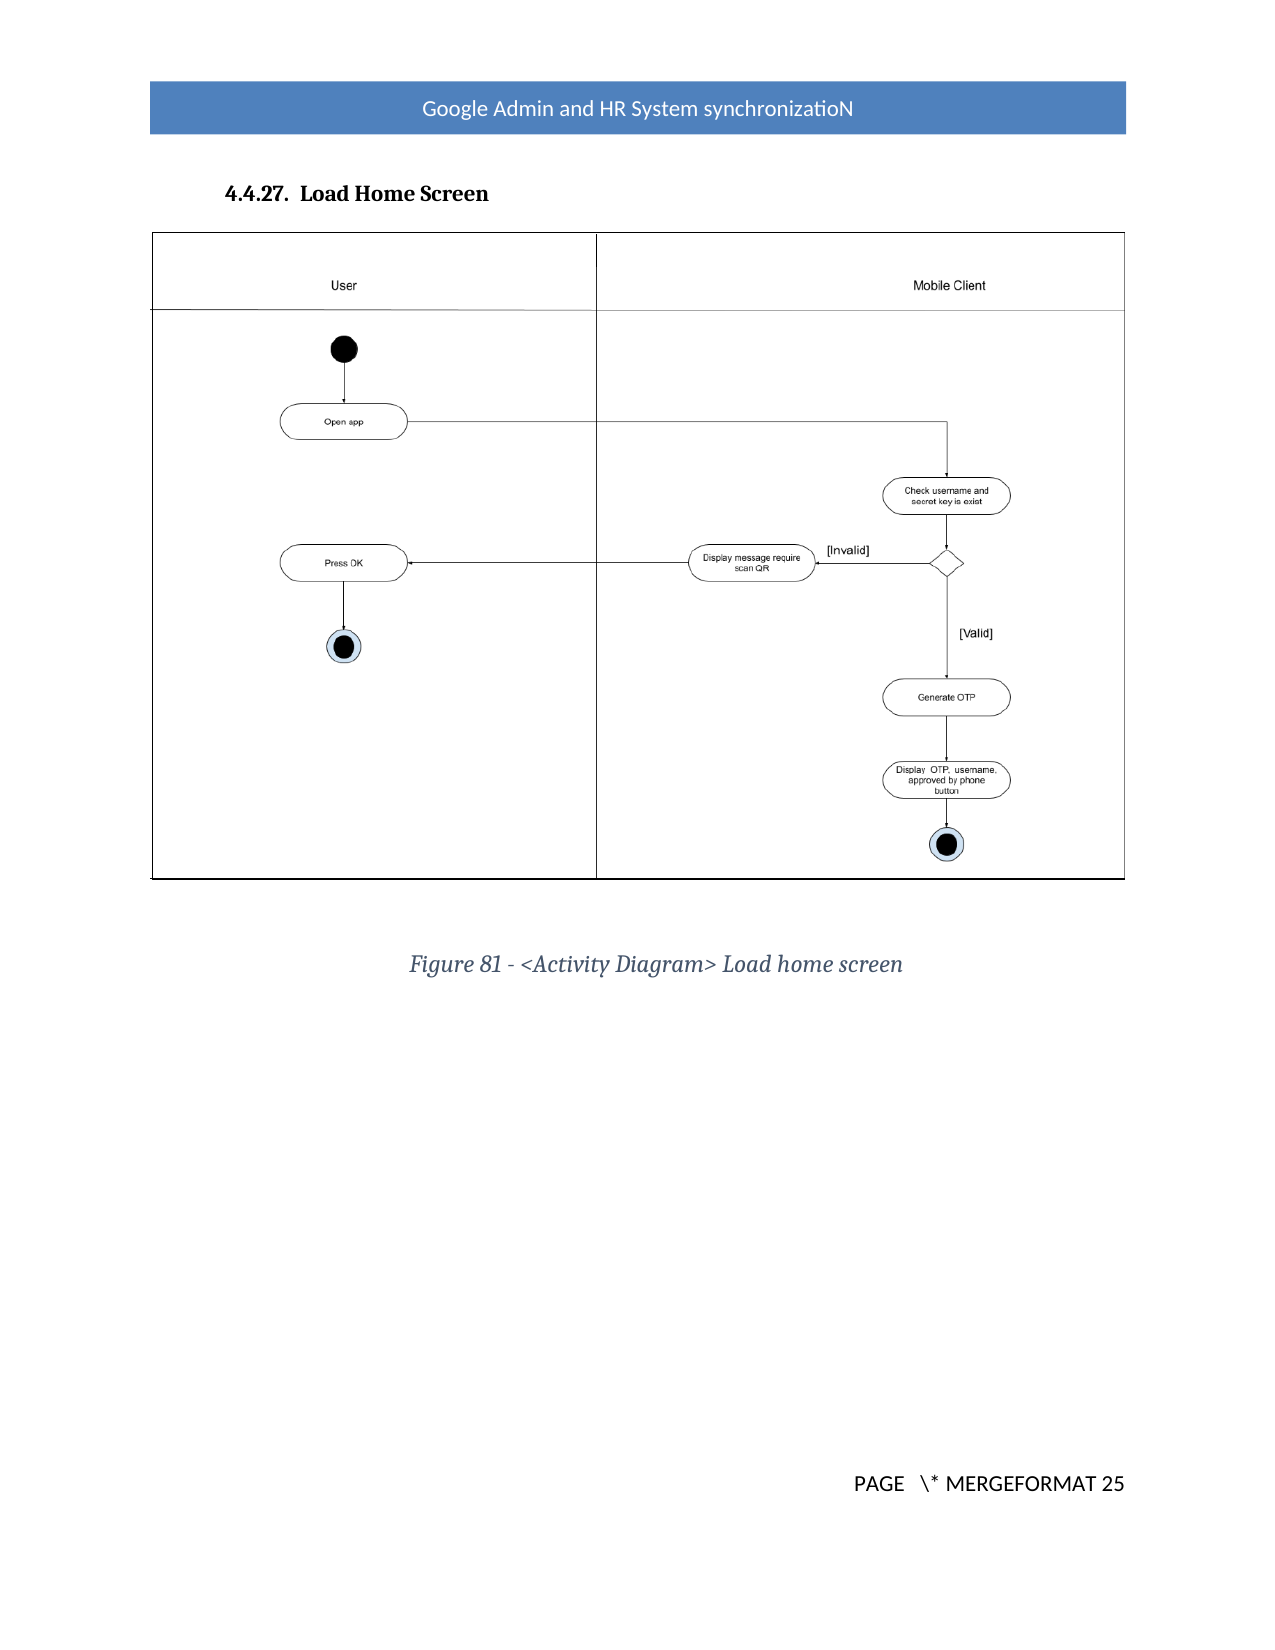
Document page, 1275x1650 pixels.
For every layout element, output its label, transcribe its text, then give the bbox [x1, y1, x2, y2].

picture [150, 231, 1125, 917]
subtitle Load Home Screen [225, 181, 1125, 207]
